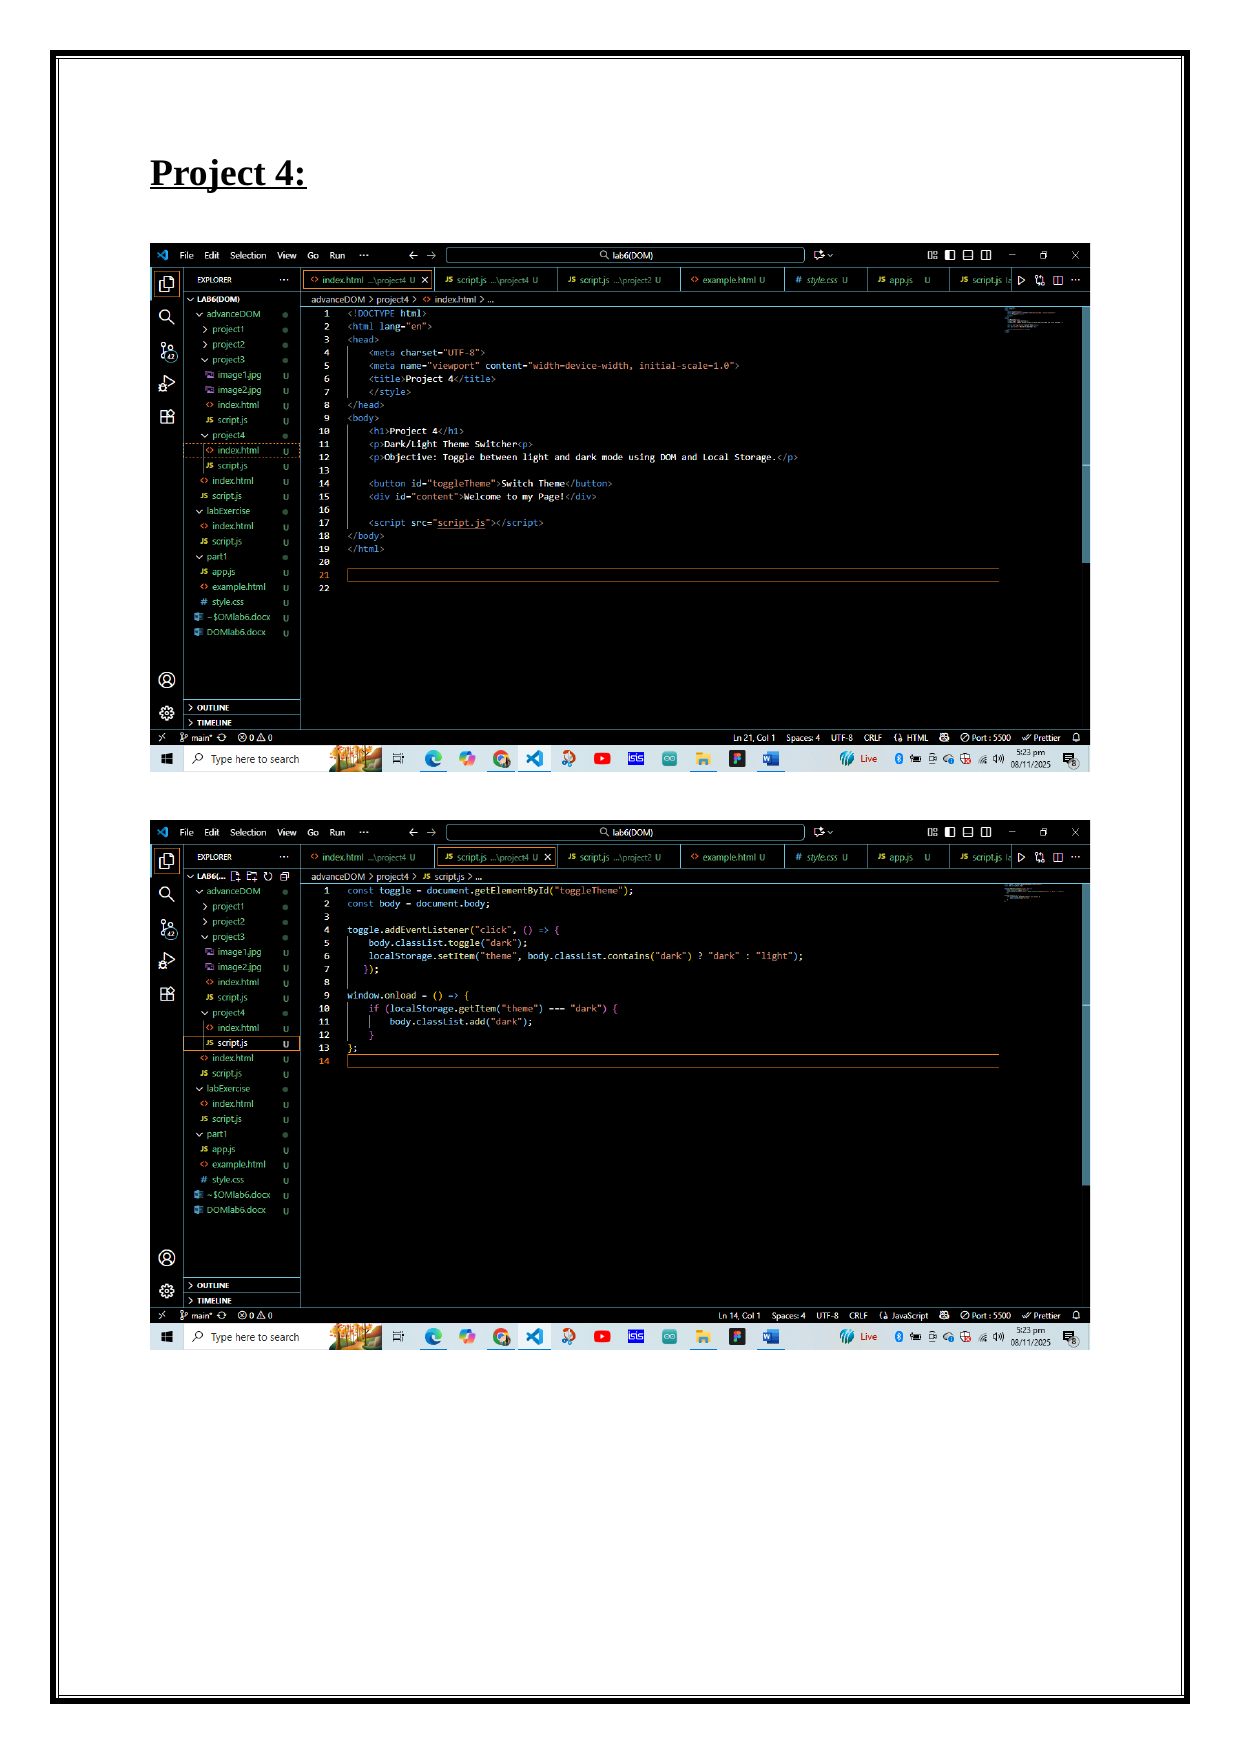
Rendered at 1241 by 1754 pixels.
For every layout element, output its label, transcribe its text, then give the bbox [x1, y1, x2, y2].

picture [150, 820, 1091, 1350]
text Project 4: [150, 150, 1090, 193]
picture [150, 243, 1091, 772]
